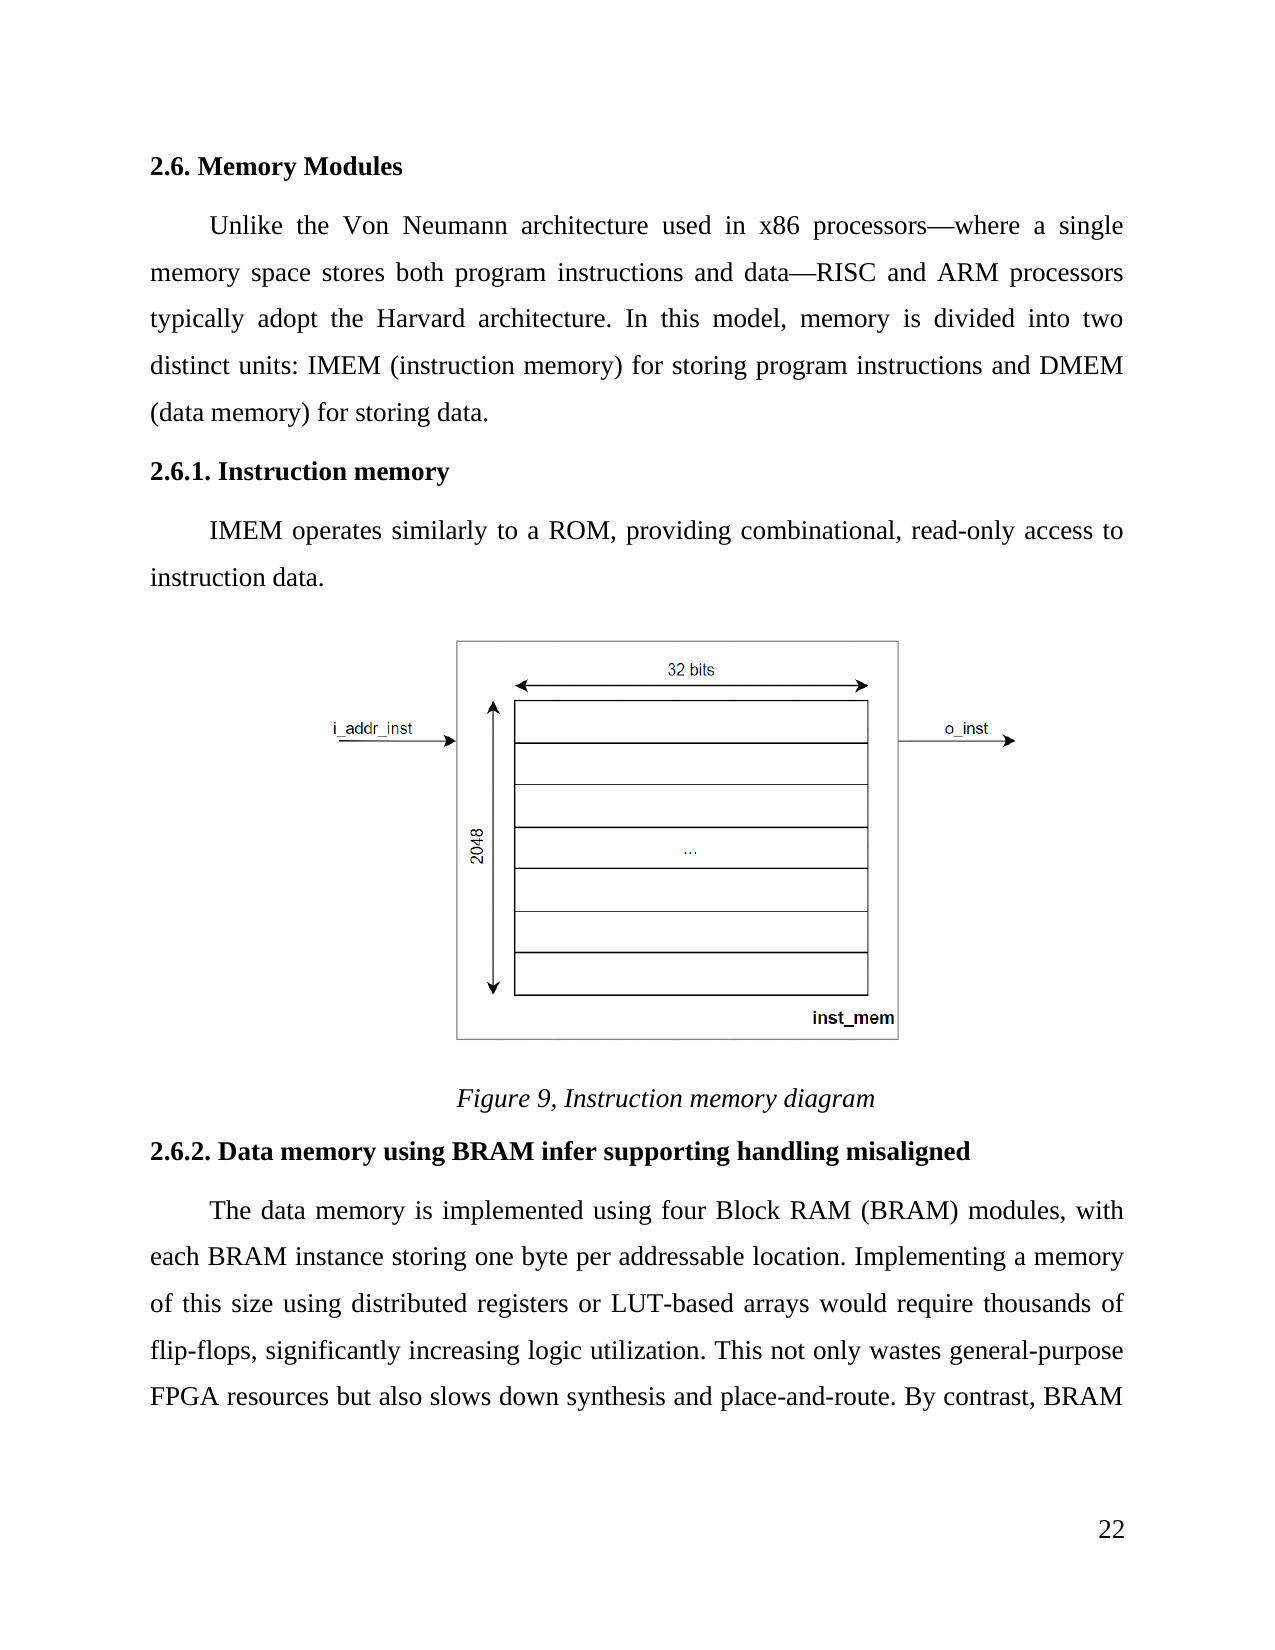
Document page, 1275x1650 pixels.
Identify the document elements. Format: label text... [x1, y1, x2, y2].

text Unlike the Von Neumann architecture used in x86 processors—where a single memory space stores both program instructions and data—RISC and ARM processors typically adopt the Harvard architecture. In this model, memory is divided into two distinct units: IMEM (instruction memory) for storing program instructions and DMEM (data memory) for storing data. [150, 209, 1125, 427]
subtitle Data memory using BRAM infer supporting handling misaligned [150, 1134, 1125, 1166]
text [150, 1194, 1125, 1412]
text IMEM operates similarly to a ROM, providing combinational, read-only access to instruction data. [150, 514, 1125, 592]
text Figure , Instruction memory diagram [150, 1083, 1125, 1114]
subtitle Instruction memory [150, 455, 1125, 486]
subtitle Memory Modules [150, 150, 1125, 181]
picture [307, 619, 1027, 1055]
